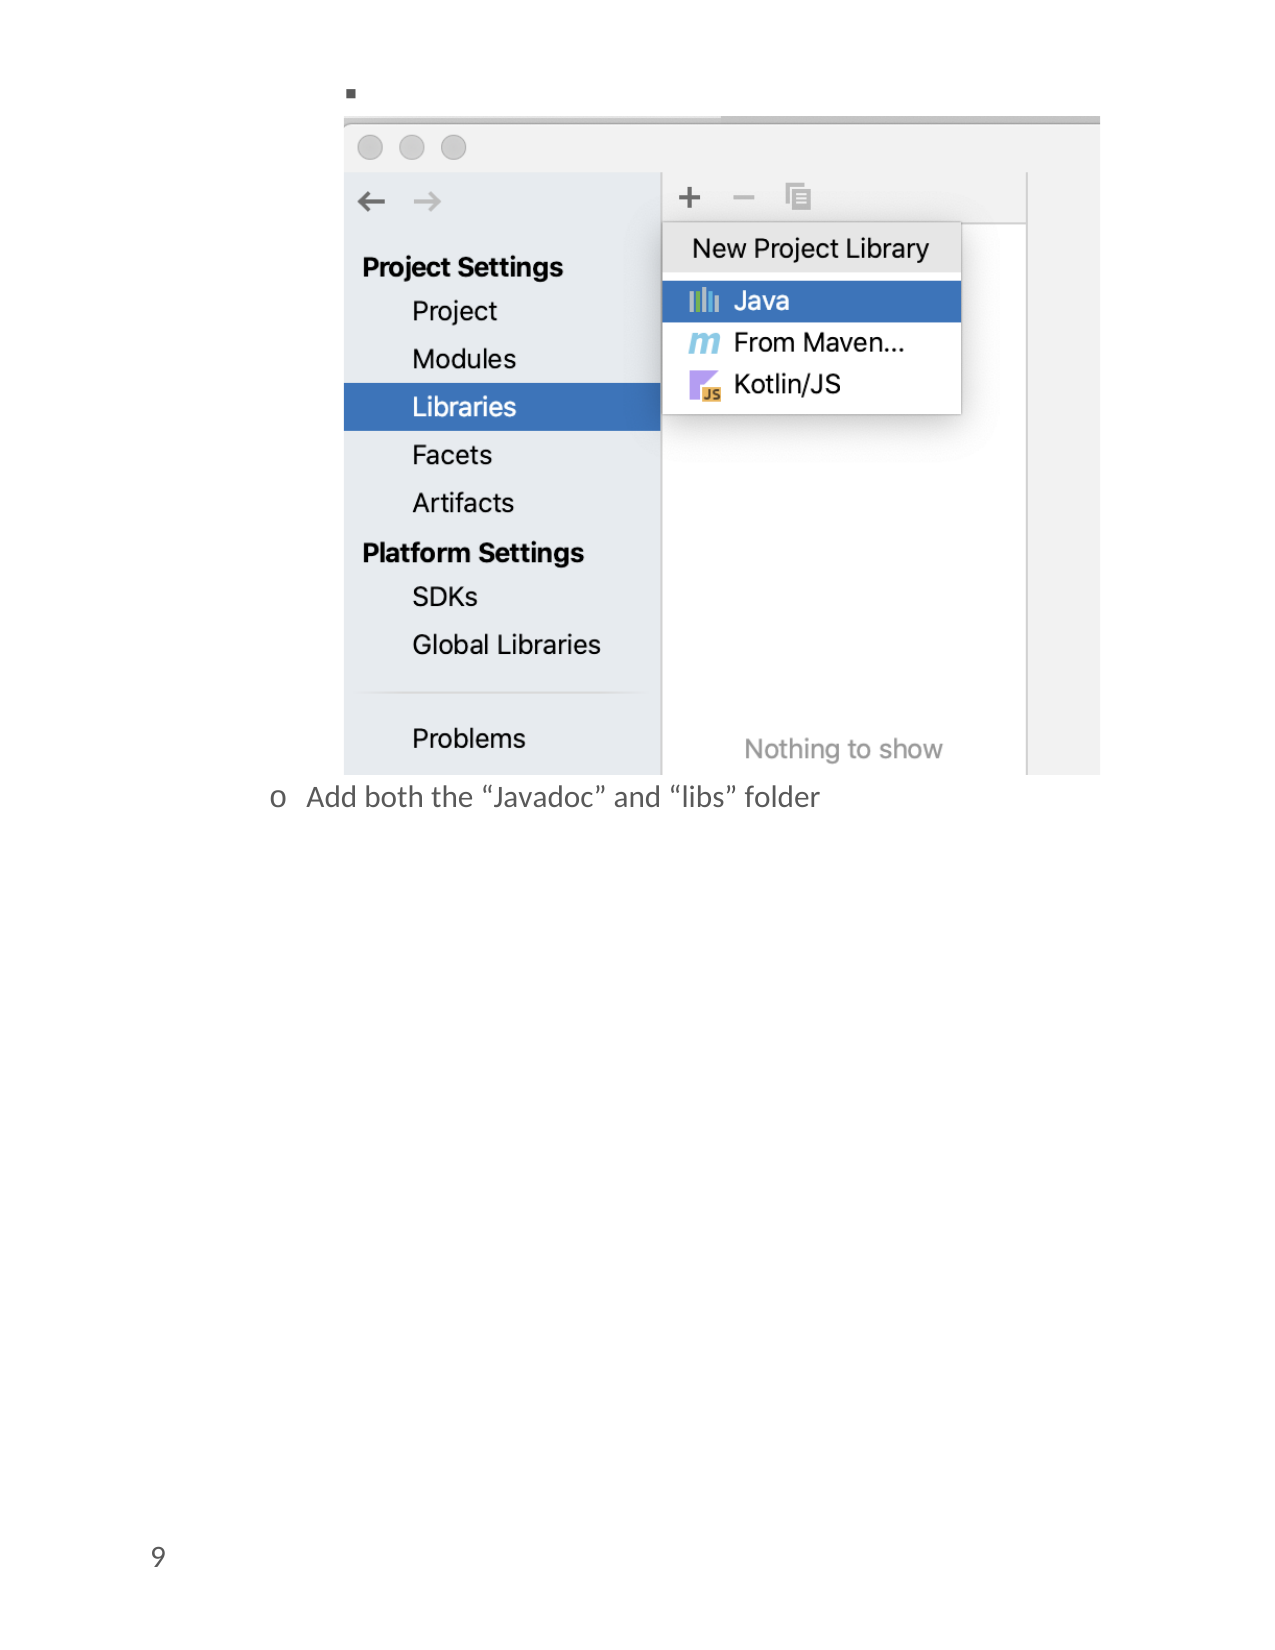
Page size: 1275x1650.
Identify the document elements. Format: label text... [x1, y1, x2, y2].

picture [343, 116, 1100, 775]
list Add both the “Javadoc” and “libs” folder [269, 777, 1125, 817]
